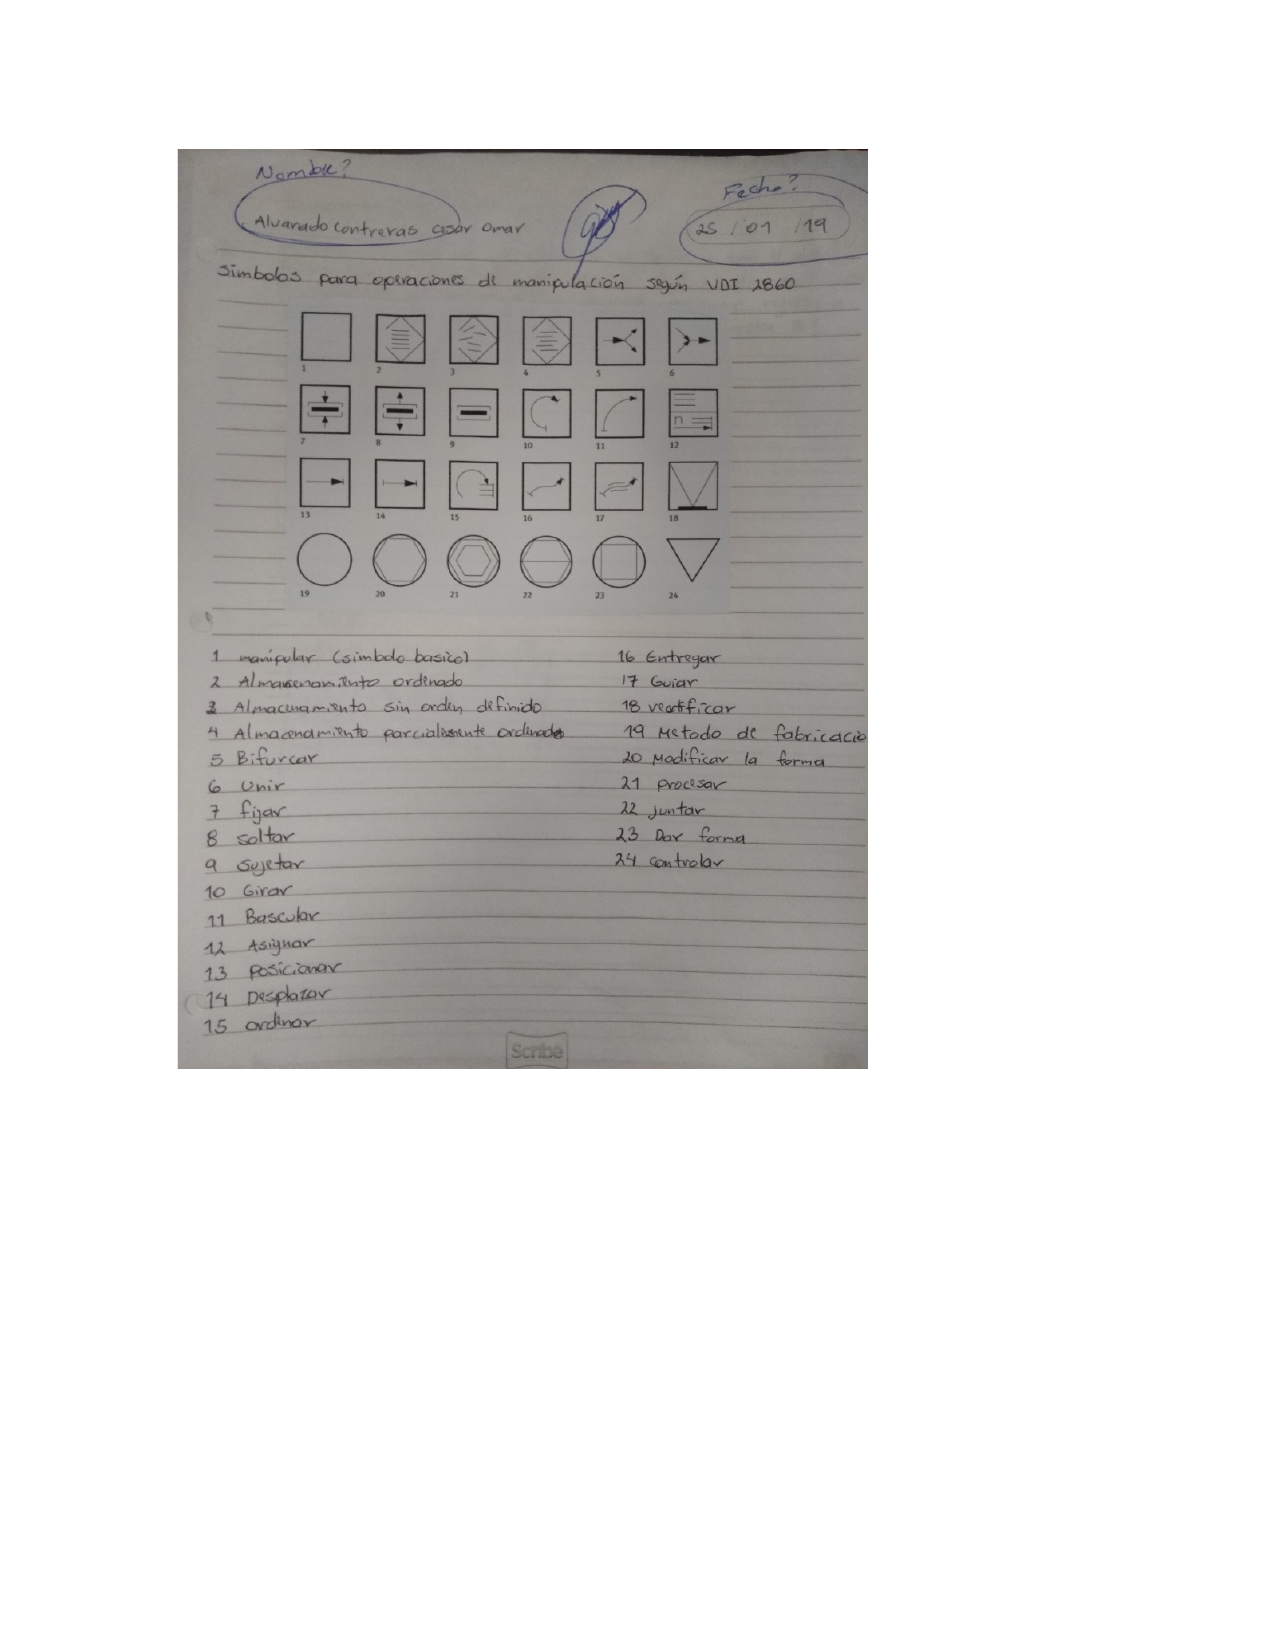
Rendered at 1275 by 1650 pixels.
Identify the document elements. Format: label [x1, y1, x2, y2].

picture [178, 150, 868, 1068]
